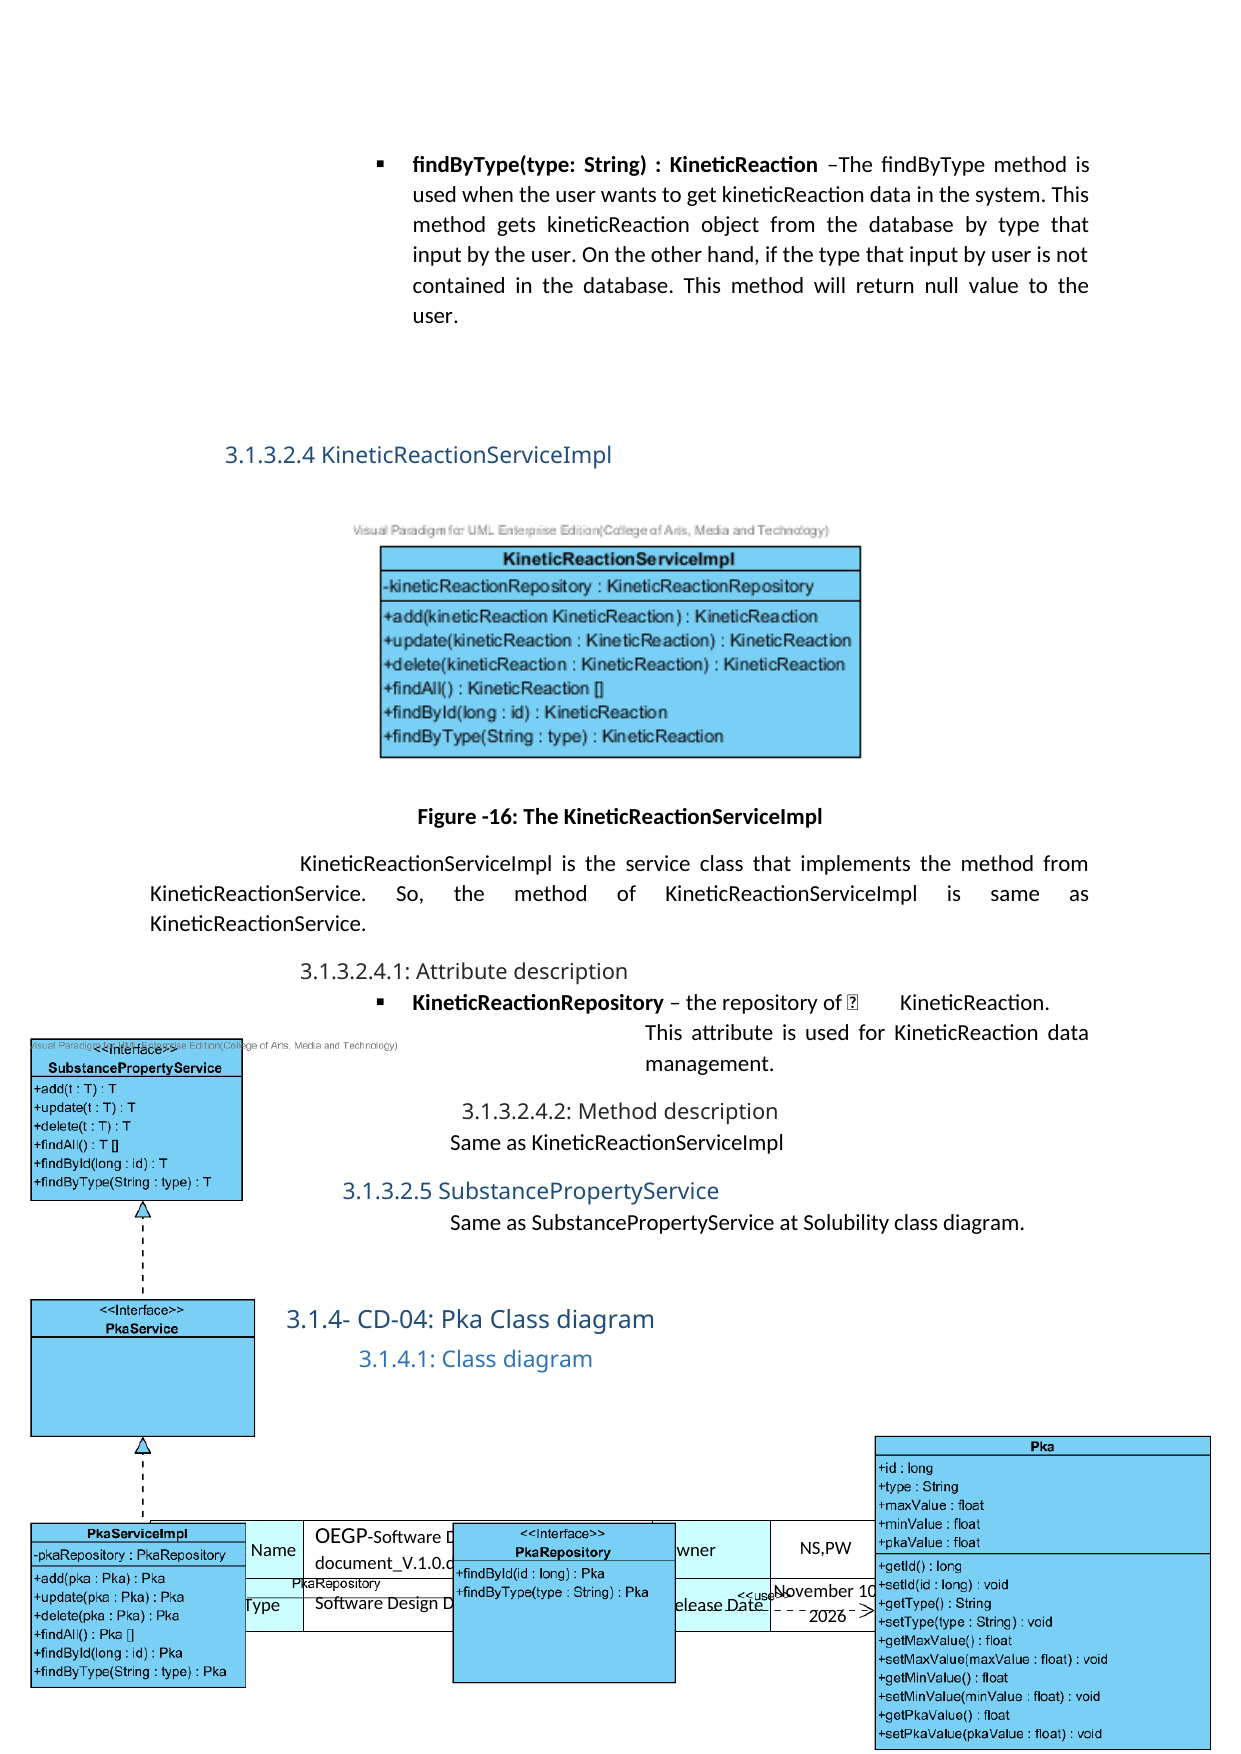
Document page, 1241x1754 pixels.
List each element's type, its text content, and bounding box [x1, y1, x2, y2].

subtitle 3.1.3.2.4.1: Attribute description [225, 956, 1090, 986]
picture [28, 1036, 1213, 1752]
list findByType(type: String) : KineticReaction –The findByType method is used when the user wants to get kineticReaction data in the system. This method gets kineticReaction object from the database by type that input by the user. On the other hand, if the type that input by user is not contained in the database. This method will return null value to the user. [375, 150, 1090, 329]
list KineticReactionRepository – the repository of  KineticReaction. [375, 988, 1090, 1016]
subtitle 3.1.4- CD-04: Pka Class diagram [262, 1302, 1090, 1336]
text KineticReactionServiceImpl is the service class that implements the method from KineticReactionService. So, the method of KineticReactionServiceImpl is same as KineticReactionService. [150, 849, 1090, 937]
list This attribute is used for KineticReaction data management. [375, 1018, 1090, 1077]
text Same as SubstancePropertyService at Solubility class diagram. [176, 1208, 1090, 1236]
text Same as KineticReactionServiceImpl [247, 1128, 1090, 1156]
text Figure -16: The KineticReactionServiceImpl [150, 802, 1090, 830]
subtitle 3.1.3.2.4.2: Method description [262, 1096, 1090, 1125]
subtitle 3.1.3.2.4 KineticReactionServiceImpl [150, 438, 1090, 470]
subtitle 3.1.3.2.5 SubstancePropertyService [235, 1174, 1090, 1206]
subtitle 3.1.4.1: Class diagram [259, 1343, 1090, 1374]
picture [353, 519, 887, 784]
